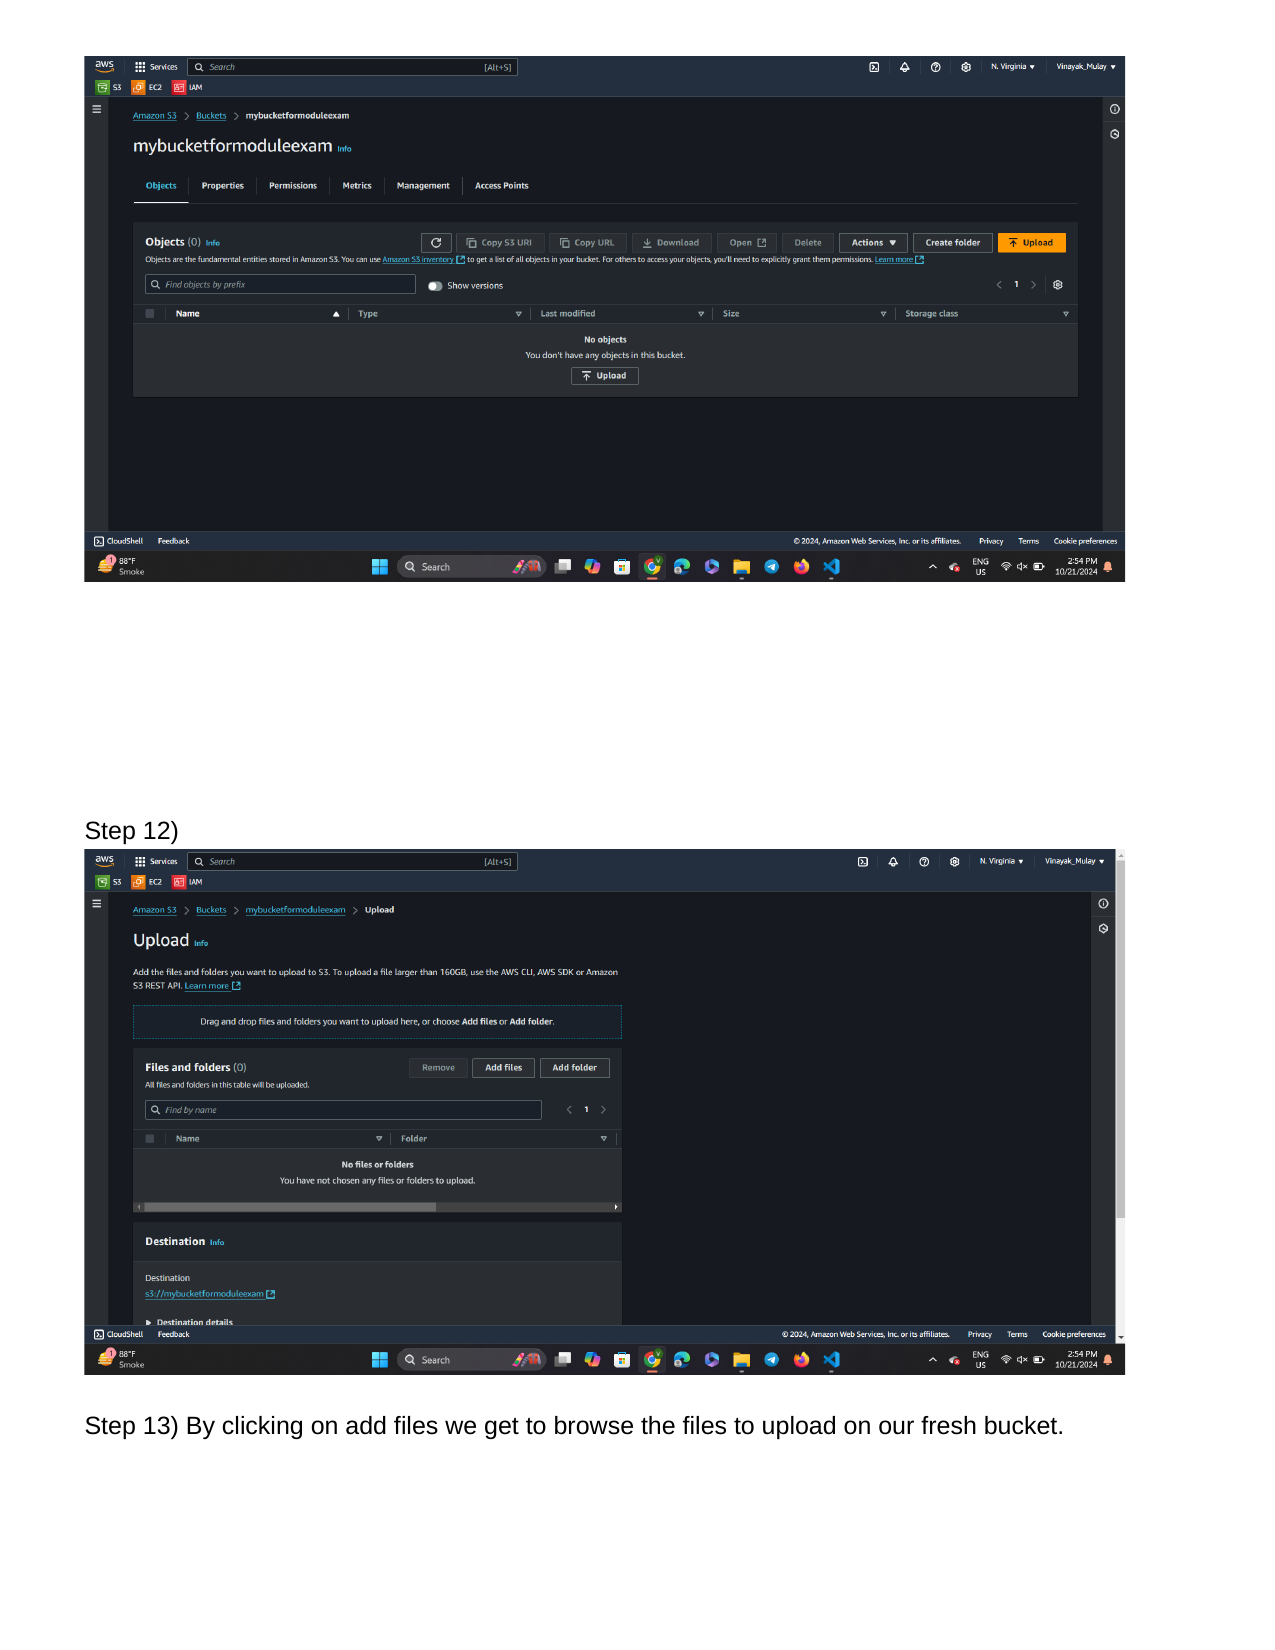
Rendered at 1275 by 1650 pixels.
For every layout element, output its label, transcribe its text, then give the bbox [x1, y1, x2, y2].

text Step 12) [84, 816, 1125, 845]
text Step 13) By clicking on add files we get to browse the files to upload on our fresh bucket. [84, 1411, 1125, 1440]
picture [84, 56, 1125, 582]
picture [84, 849, 1125, 1375]
